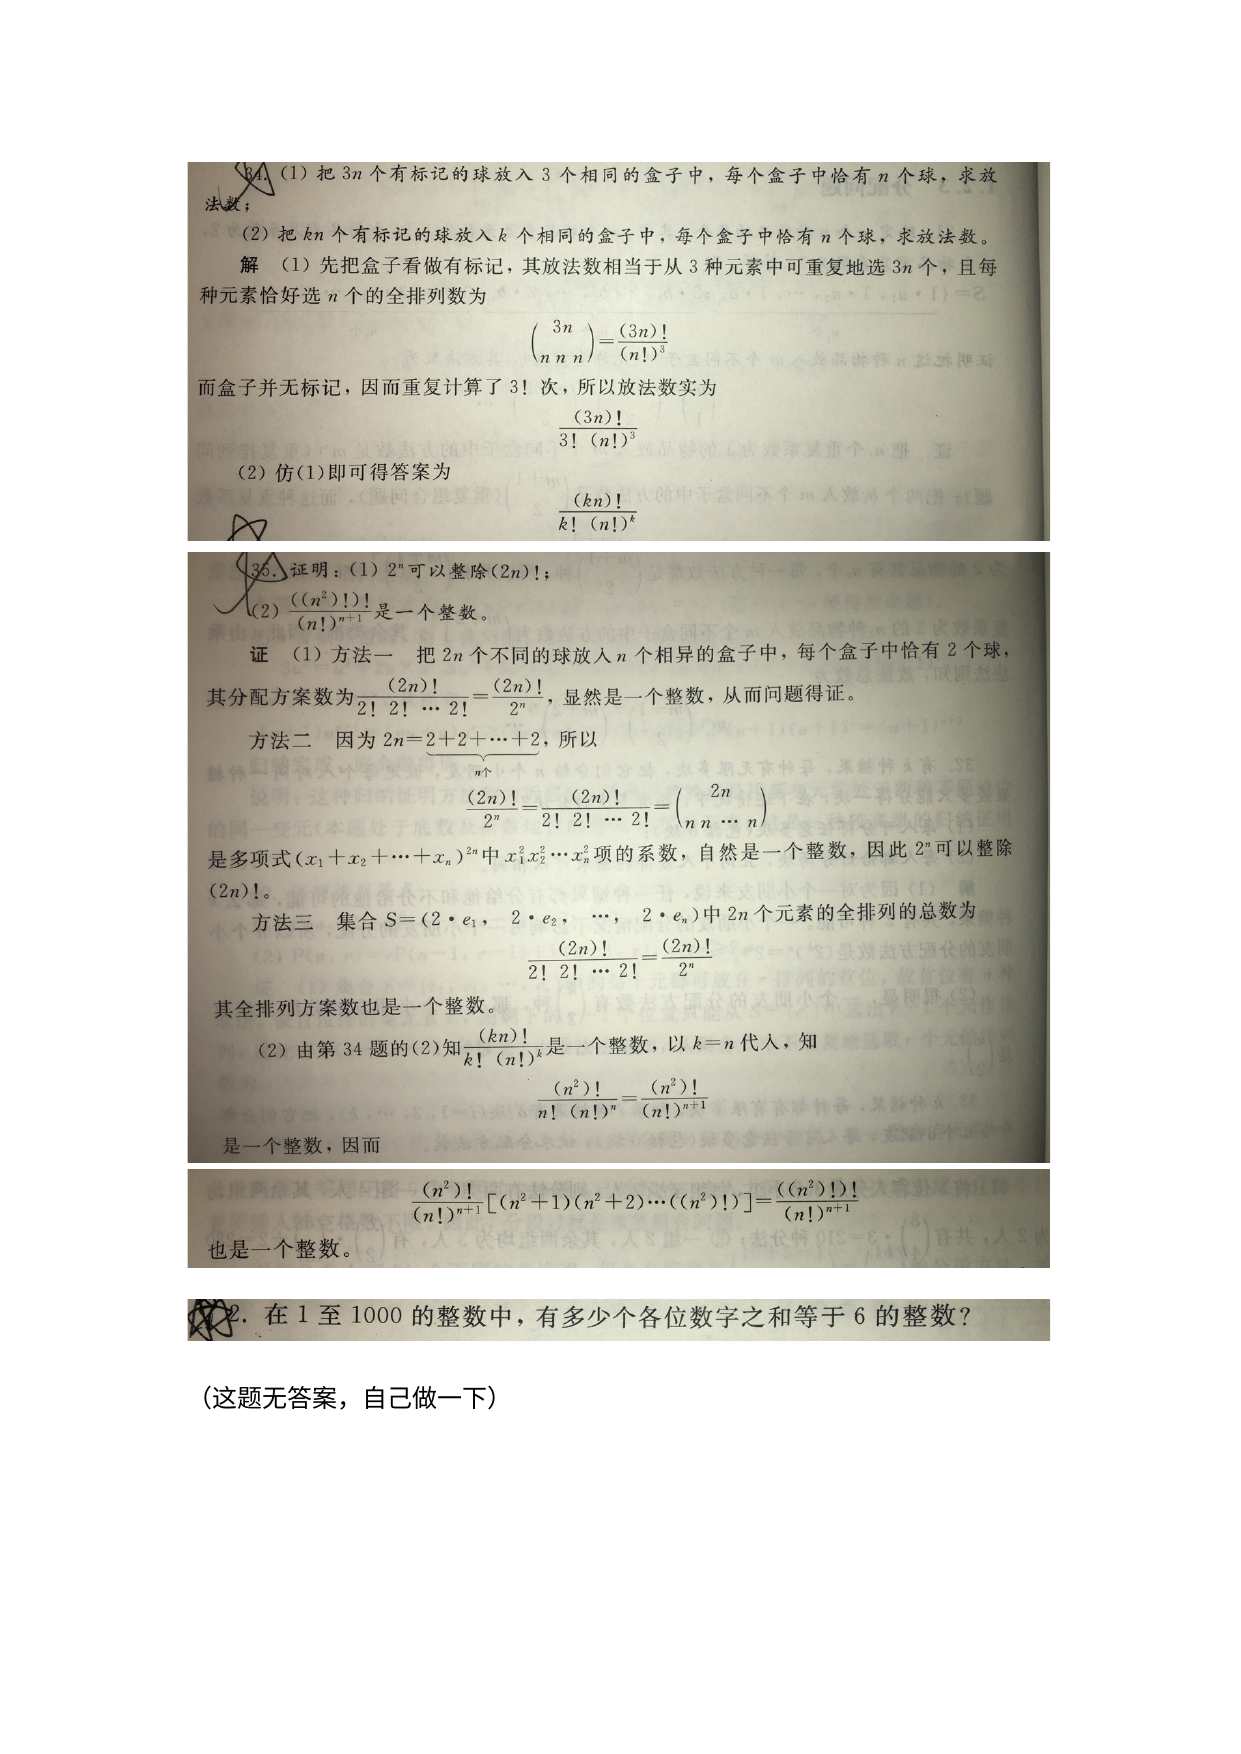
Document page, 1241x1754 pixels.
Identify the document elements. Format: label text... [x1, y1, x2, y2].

text （这题无答案，自己做一下） [187, 1364, 1053, 1429]
picture [187, 552, 1051, 1163]
picture [187, 1299, 1050, 1341]
picture [187, 162, 1051, 541]
picture [187, 1169, 1050, 1268]
